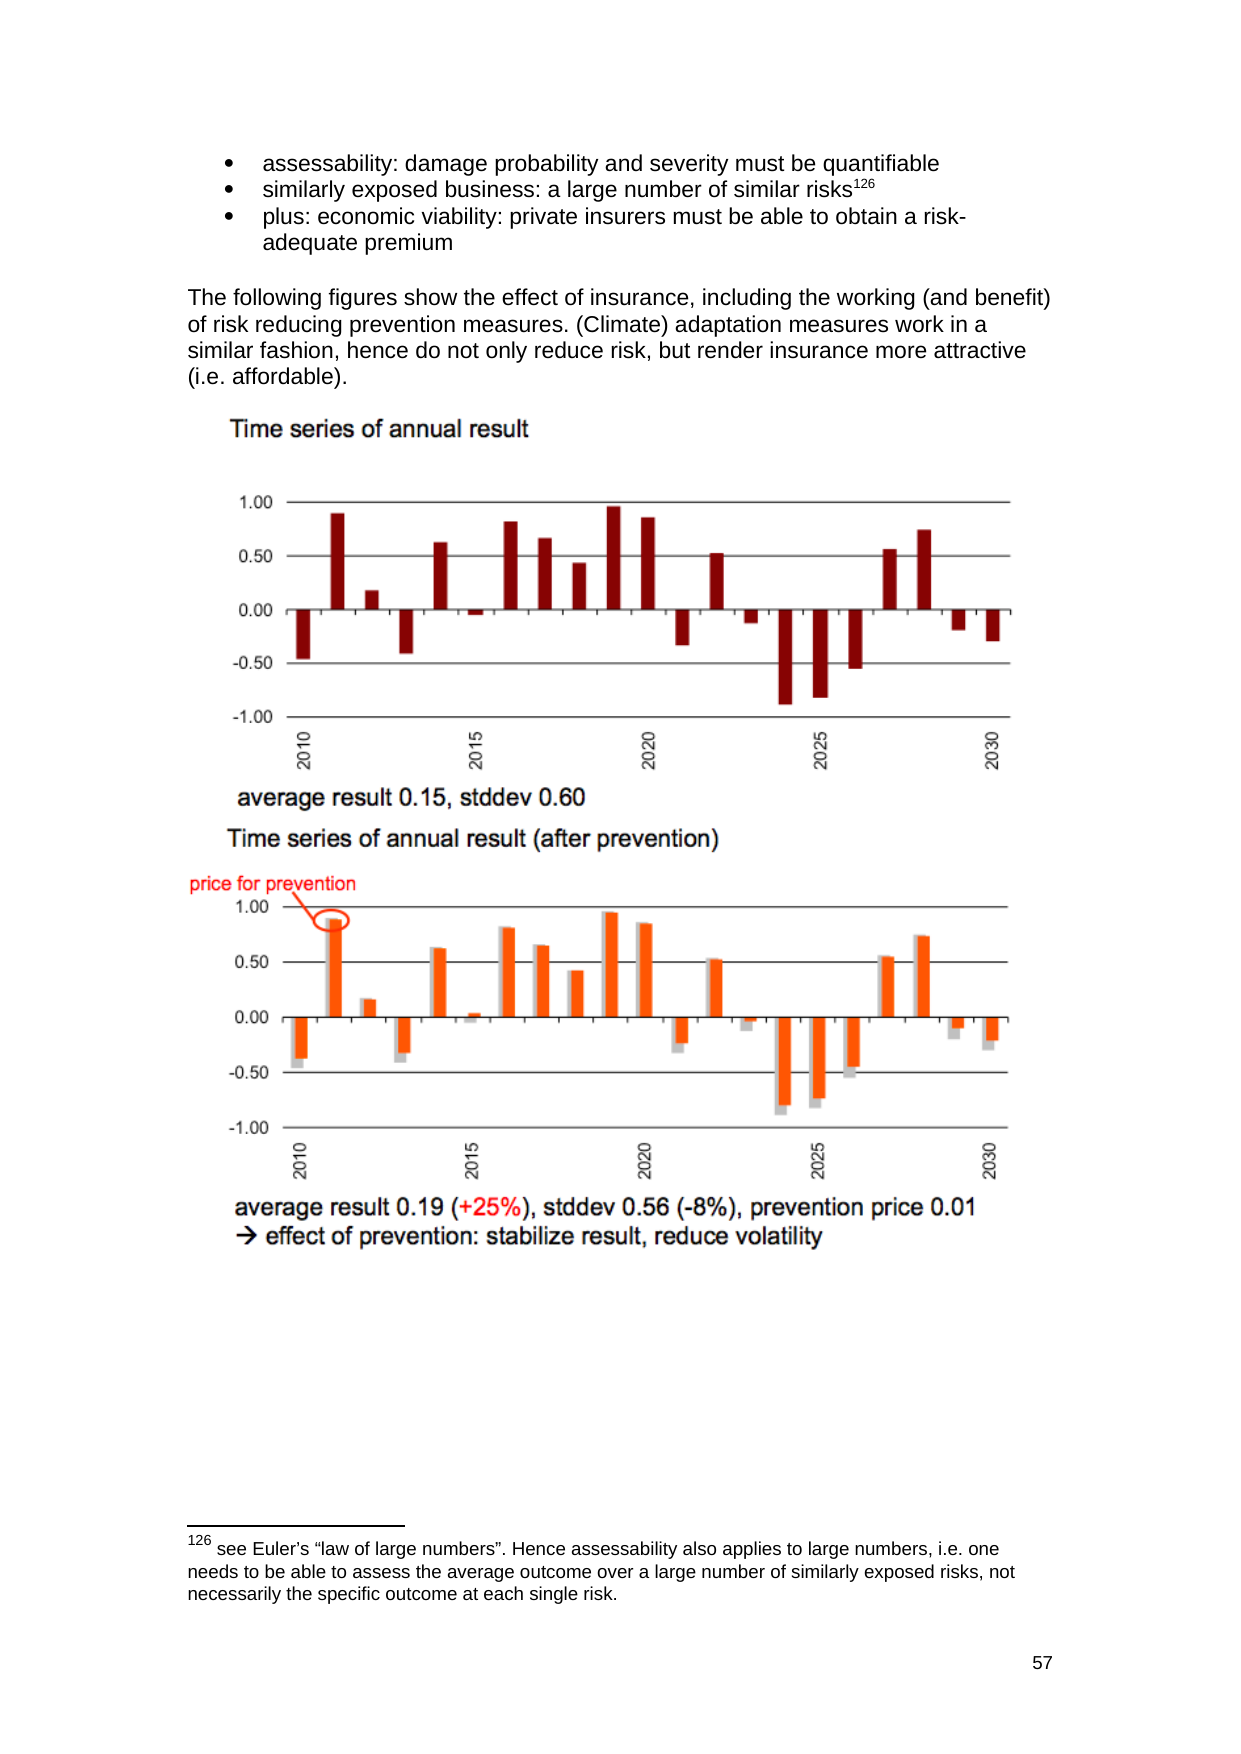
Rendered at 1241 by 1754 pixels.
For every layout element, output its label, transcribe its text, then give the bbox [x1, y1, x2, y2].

text The following figures show the effect of insurance, including the working (and benefit) of risk reducing prevention measures. (Climate) adaptation measures work in a similar fashion, hence do not only reduce risk, but render insurance more attractive (i.e. affordable). [187, 284, 1053, 389]
list plus: economic viability: private insurers must be able to obtain a risk-adequate premium [225, 203, 1053, 255]
list similarly exposed business: a large number of similar risks [225, 176, 1053, 203]
picture [187, 416, 1052, 1259]
list assessability: damage probability and severity must be quantifiable [225, 150, 1053, 176]
